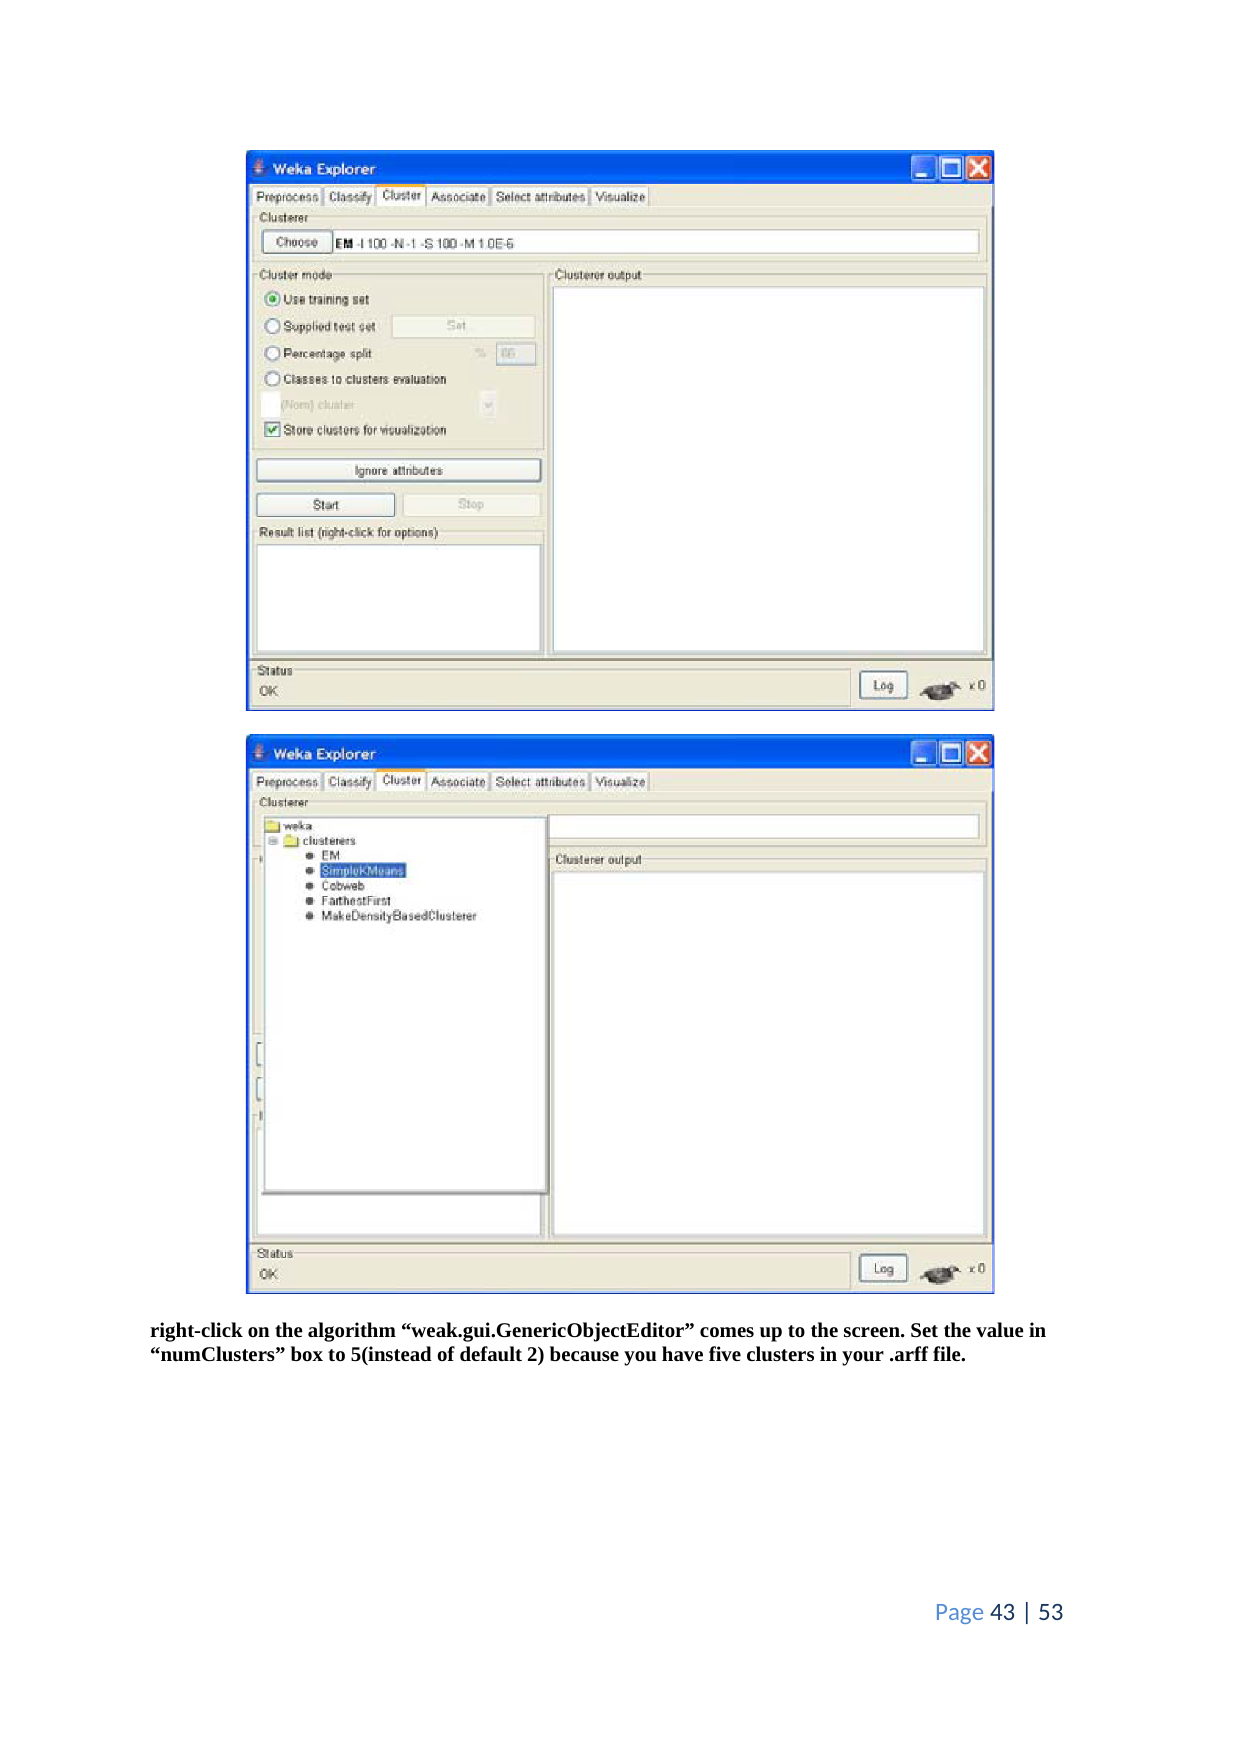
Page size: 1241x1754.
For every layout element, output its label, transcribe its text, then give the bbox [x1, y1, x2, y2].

text right-click on the algorithm “weak.gui.GenericObjectEditor” comes up to the screen. Set the value in “numClusters” box to 5(instead of default 2) because you have five clusters in your .arff file. [150, 1318, 1090, 1366]
picture [245, 734, 995, 1294]
picture [245, 150, 995, 711]
